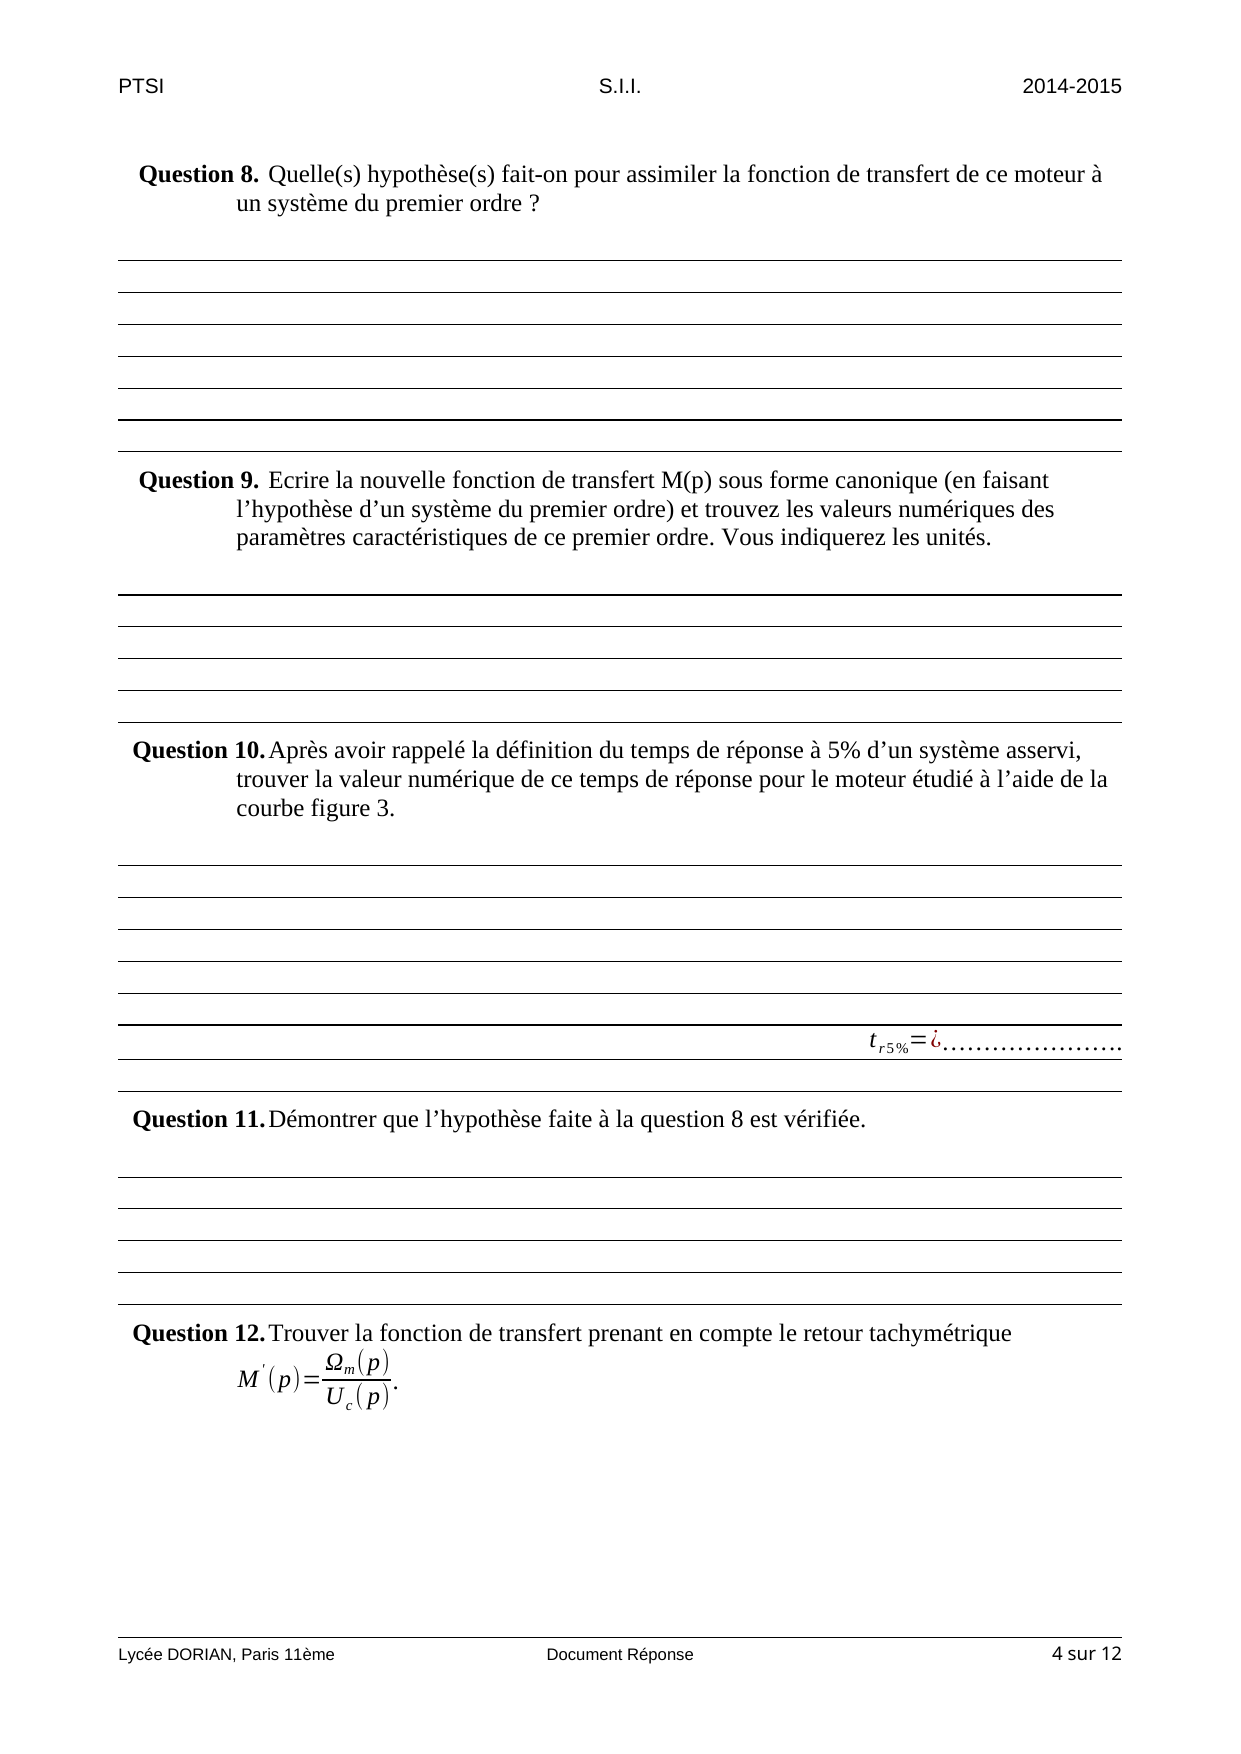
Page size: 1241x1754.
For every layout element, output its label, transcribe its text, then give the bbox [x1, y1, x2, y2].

text …………………. [118, 1026, 1122, 1059]
text Trouver la fonction de transfert prenant en compte le retour tachymétrique . [199, 1318, 1122, 1414]
text Démontrer que l’hypothèse faite à la question 8 est vérifiée. [199, 1104, 1122, 1133]
text Ecrire la nouvelle fonction de transfert M(p) sous forme canonique (en faisant l’hypothèse d’un système du premier ordre) et trouvez les valeurs numériques des paramètres caractéristiques de ce premier ordre. Vous indiquerez les unités. [199, 465, 1122, 551]
text Quelle(s) hypothèse(s) fait-on pour assimiler la fonction de transfert de ce moteur à un système du premier ordre ? [199, 159, 1122, 217]
text Après avoir rappelé la définition du temps de réponse à 5% d’un système asservi, trouver la valeur numérique de ce temps de réponse pour le moteur étudié à l’aide de la courbe figure 3. [199, 736, 1122, 822]
